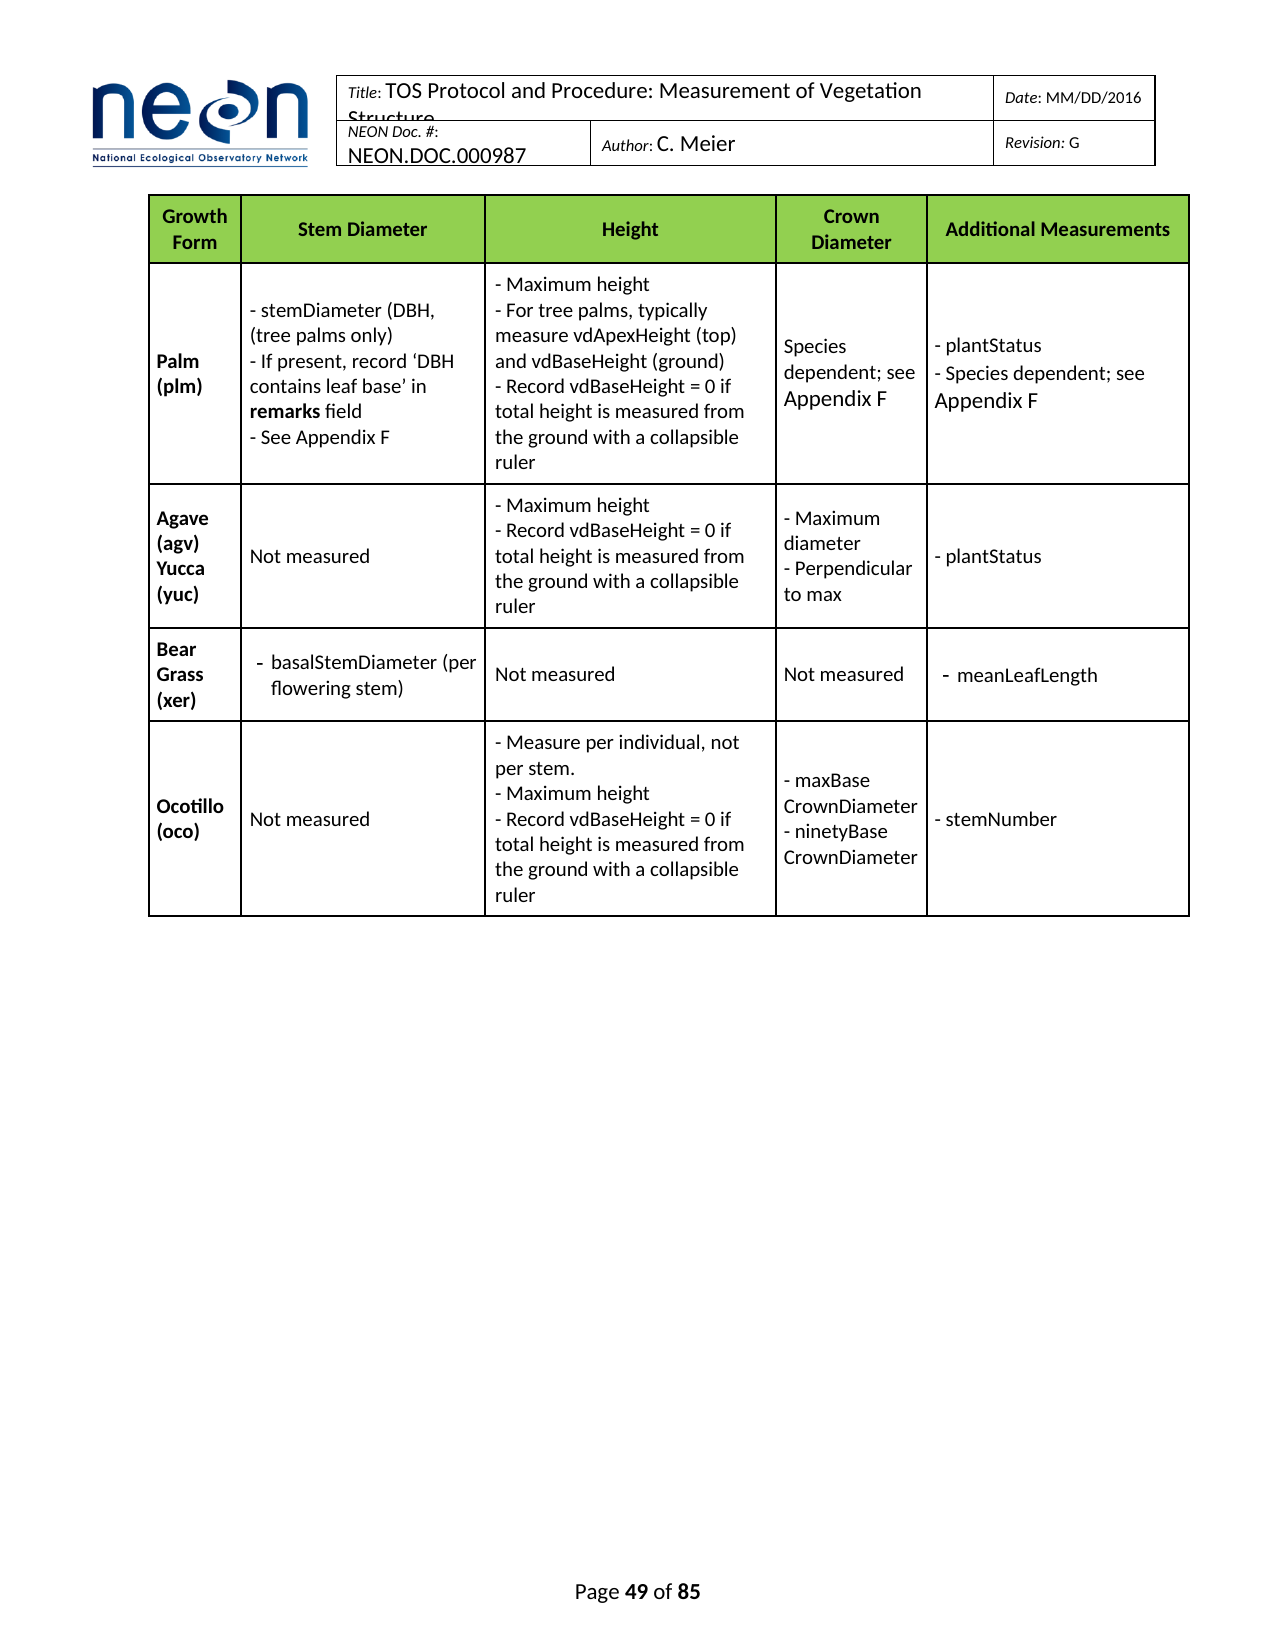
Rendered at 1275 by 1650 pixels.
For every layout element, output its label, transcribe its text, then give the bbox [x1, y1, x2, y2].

table_cell - Maximum height - Record vdBaseHeight = 0 if total height is measured from the ground with a collapsible ruler [486, 485, 775, 627]
table_cell - plantStatus [928, 485, 1188, 627]
table_cell - Maximum height - For tree palms, typically measure vdApexHeight (top) and vdBaseHeight (ground) - Record vdBaseHeight = 0 if total height is measured from the ground with a collapsible ruler [486, 264, 775, 482]
table_cell meanLeafLength [928, 629, 1188, 720]
table_cell Ocotillo (oco) [150, 722, 240, 915]
table_cell Not measured [486, 629, 775, 720]
table_cell Not measured [777, 629, 926, 720]
table_cell - Maximum diameter - Perpendicular to max [777, 485, 926, 627]
table_cell - stemDiameter (DBH, (tree palms only) - If present, record ‘DBH contains leaf base’ in remarks field - See Appendix F [242, 264, 484, 482]
picture [77, 61, 308, 179]
table_cell Not measured [242, 485, 484, 627]
table_header Height [486, 196, 775, 262]
table_cell - maxBase CrownDiameter - ninetyBase CrownDiameter [777, 722, 926, 915]
table_cell - Measure per individual, not per stem. - Maximum height - Record vdBaseHeight = 0 if total height is measured from the ground with a collapsible ruler [486, 722, 775, 915]
table_cell Bear Grass (xer) [150, 629, 240, 720]
table_cell Agave (agv) Yucca (yuc) [150, 485, 240, 627]
table_cell basalStemDiameter (per flowering stem) [242, 629, 484, 720]
table_cell - plantStatus - Species dependent; see Appendix F [928, 264, 1188, 482]
table_cell Species dependent; see Appendix F [777, 264, 926, 482]
table_header Stem Diameter [242, 196, 484, 262]
table_header Crown Diameter [777, 196, 926, 262]
table_cell Palm (plm) [150, 264, 240, 482]
table_header Additional Measurements [928, 196, 1188, 262]
table_cell - stemNumber [928, 722, 1188, 915]
table_header Growth Form [150, 196, 240, 262]
table_cell Not measured [242, 722, 484, 915]
